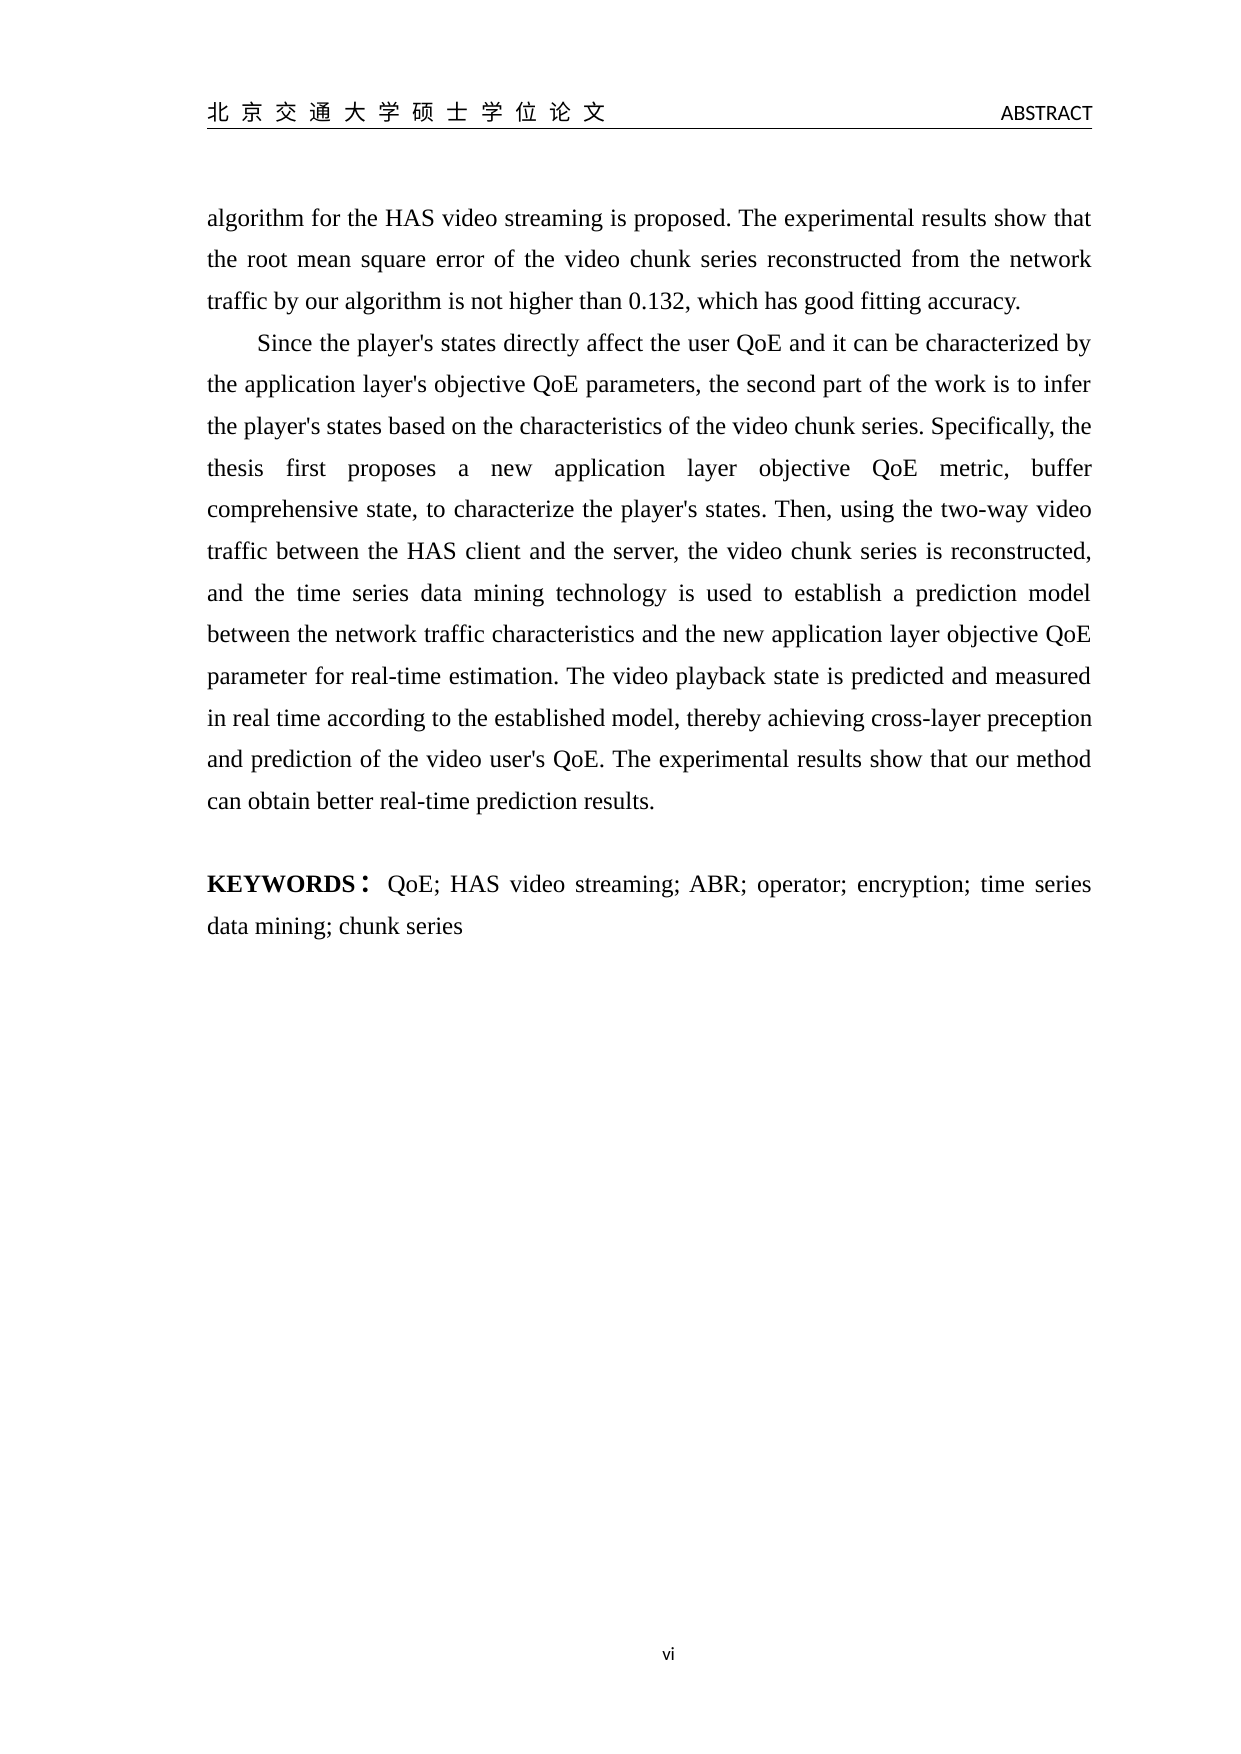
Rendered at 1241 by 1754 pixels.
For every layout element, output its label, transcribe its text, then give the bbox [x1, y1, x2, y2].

text Since the player's states directly affect the user QoE and it can be characterized by the application layer's objective QoE parameters, the second part of the work is to infer the player's states based on the characteristics of the video chunk series. Specifically, the thesis first proposes a new application layer objective QoE metric, buffer comprehensive state, to characterize the player's states. Then, using the two-way video traffic between the HAS client and the server, the video chunk series is reconstructed, and the time series data mining technology is used to establish a prediction model between the network traffic characteristics and the new application layer objective QoE parameter for real-time estimation. The video playback state is predicted and measured in real time according to the established model, thereby achieving cross-layer preception and prediction of the video user's QoE. The experimental results show that our method can obtain better real-time prediction results. [207, 318, 1092, 818]
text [207, 193, 1092, 318]
text KEYWORDS：QoE; HAS video streaming; ABR; operator; encryption; time series data mining; chunk series [207, 859, 1092, 943]
